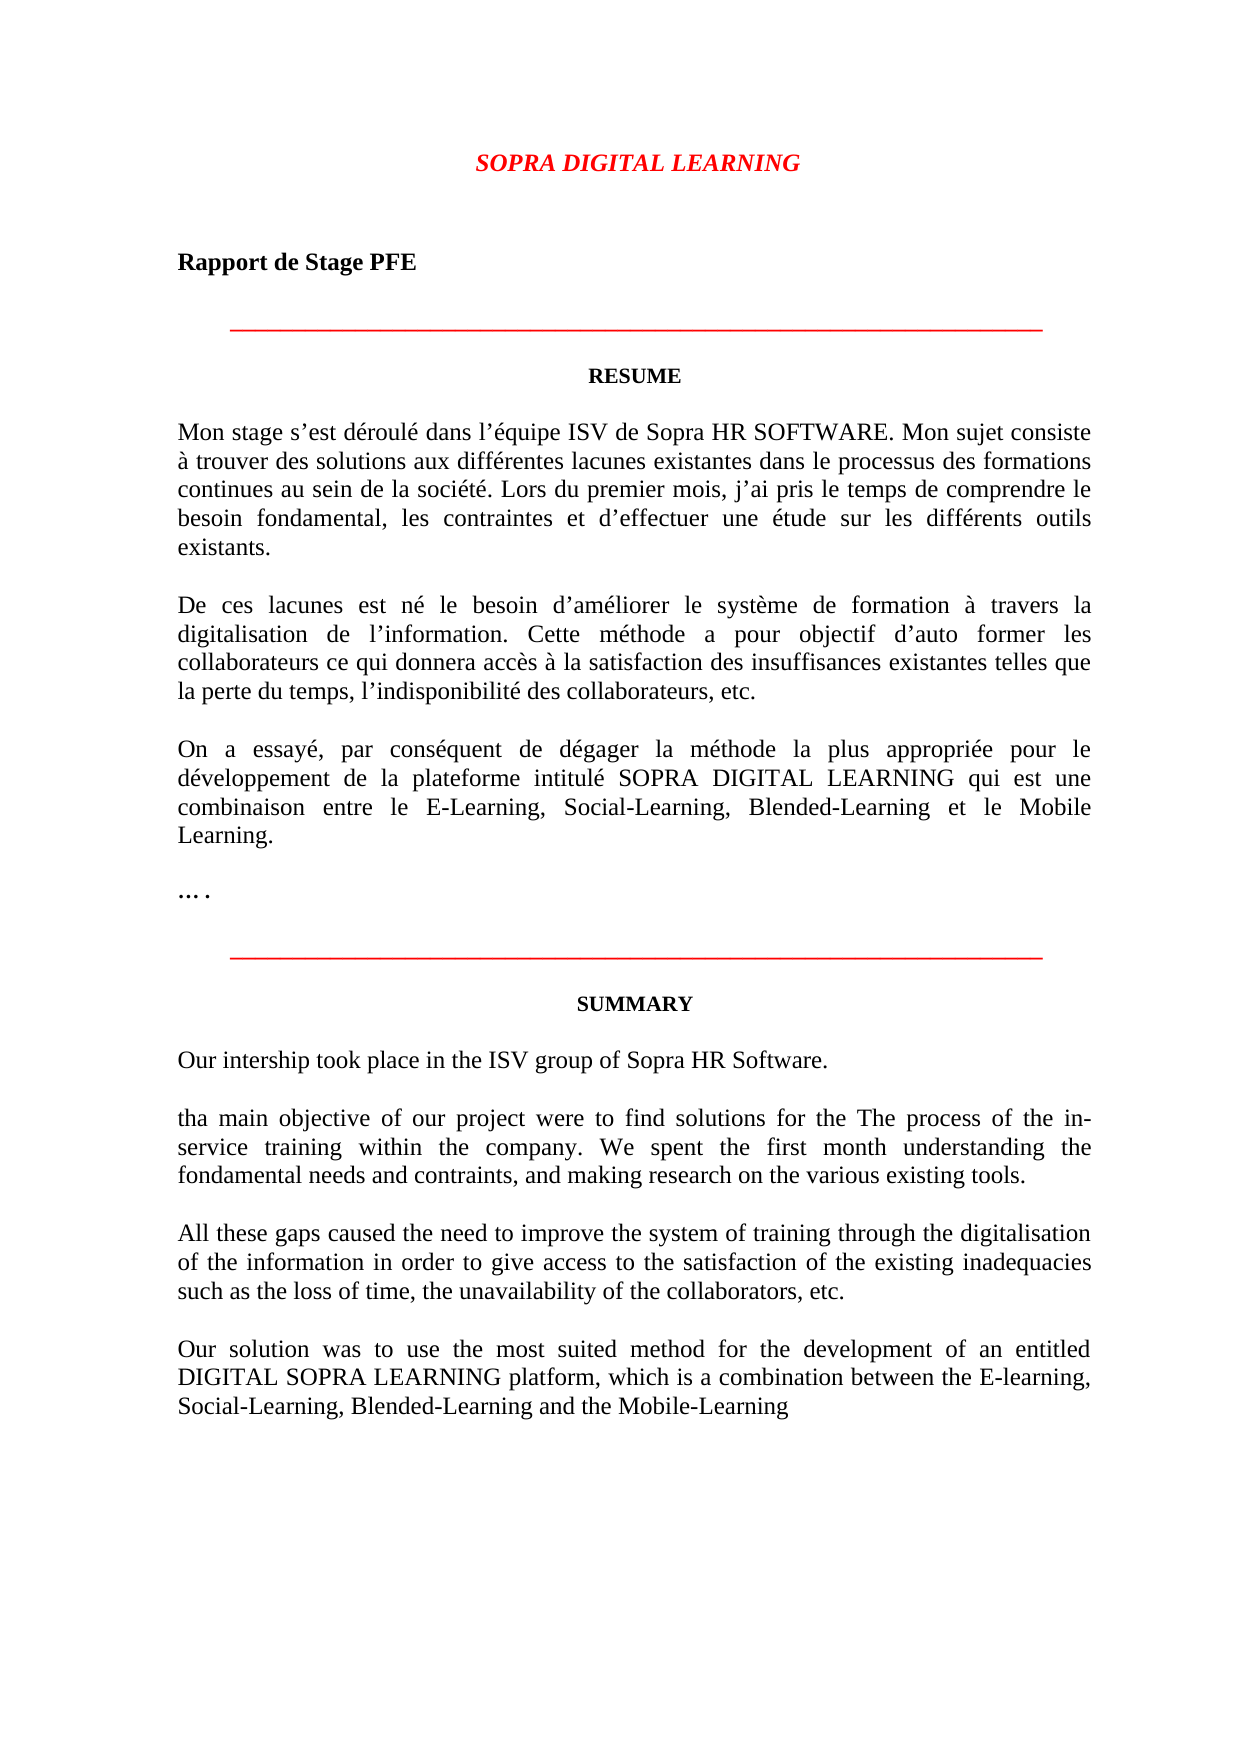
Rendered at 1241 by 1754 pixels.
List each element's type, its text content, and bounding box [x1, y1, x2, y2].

text RESUME [177, 363, 1092, 388]
text Mon stage s’est déroulé dans l’équipe ISV de Sopra HR SOFTWARE. Mon sujet consiste à trouver des solutions aux différentes lacunes existantes dans le processus des formations continues au sein de la société. Lors du premier mois, j’ai pris le temps de comprendre le besoin fondamental, les contraintes et d’effectuer une étude sur les différents outils existants. [177, 417, 1092, 561]
text Our solution was to use the most suited method for the development of an entitled DIGITAL SOPRA LEARNING platform, which is a combination between the E-learning, Social-Learning, Blended-Learning and the Mobile-Learning [177, 1334, 1092, 1420]
text All these gaps caused the need to improve the system of training through the digitalisation of the information in order to give access to the satisfaction of the existing inadequacies such as the loss of time, the unavailability of the collaborators, etc. [177, 1218, 1092, 1304]
text _________________________________________________________________ [177, 933, 1101, 961]
text On a essayé, par conséquent de dégager la méthode la plus appropriée pour le développement de la plateforme intitulé SOPRA DIGITAL LEARNING qui est une combinaison entre le E-Learning, Social-Learning, Blended-Learning et le Mobile Learning. [177, 734, 1092, 849]
text SOPRA DIGITAL LEARNING [177, 148, 1101, 176]
text … . [177, 878, 1092, 903]
text Rapport de Stage PFE [177, 247, 1092, 276]
text tha main objective of our project were to find solutions for the The process of the in-service training within the company. We spent the first month understanding the fondamental needs and contraints, and making research on the various existing tools. [177, 1103, 1092, 1189]
text SUMMARY [177, 991, 1092, 1016]
text Our intership took place in the ISV group of Sopra HR Software. [177, 1045, 1092, 1074]
text _________________________________________________________________ [177, 305, 1101, 333]
text De ces lacunes est né le besoin d’améliorer le système de formation à travers la digitalisation de l’information. Cette méthode a pour objectif d’auto former les collaborateurs ce qui donnera accès à la satisfaction des insuffisances existantes telles que la perte du temps, l’indisponibilité des collaborateurs, etc. [177, 590, 1092, 705]
